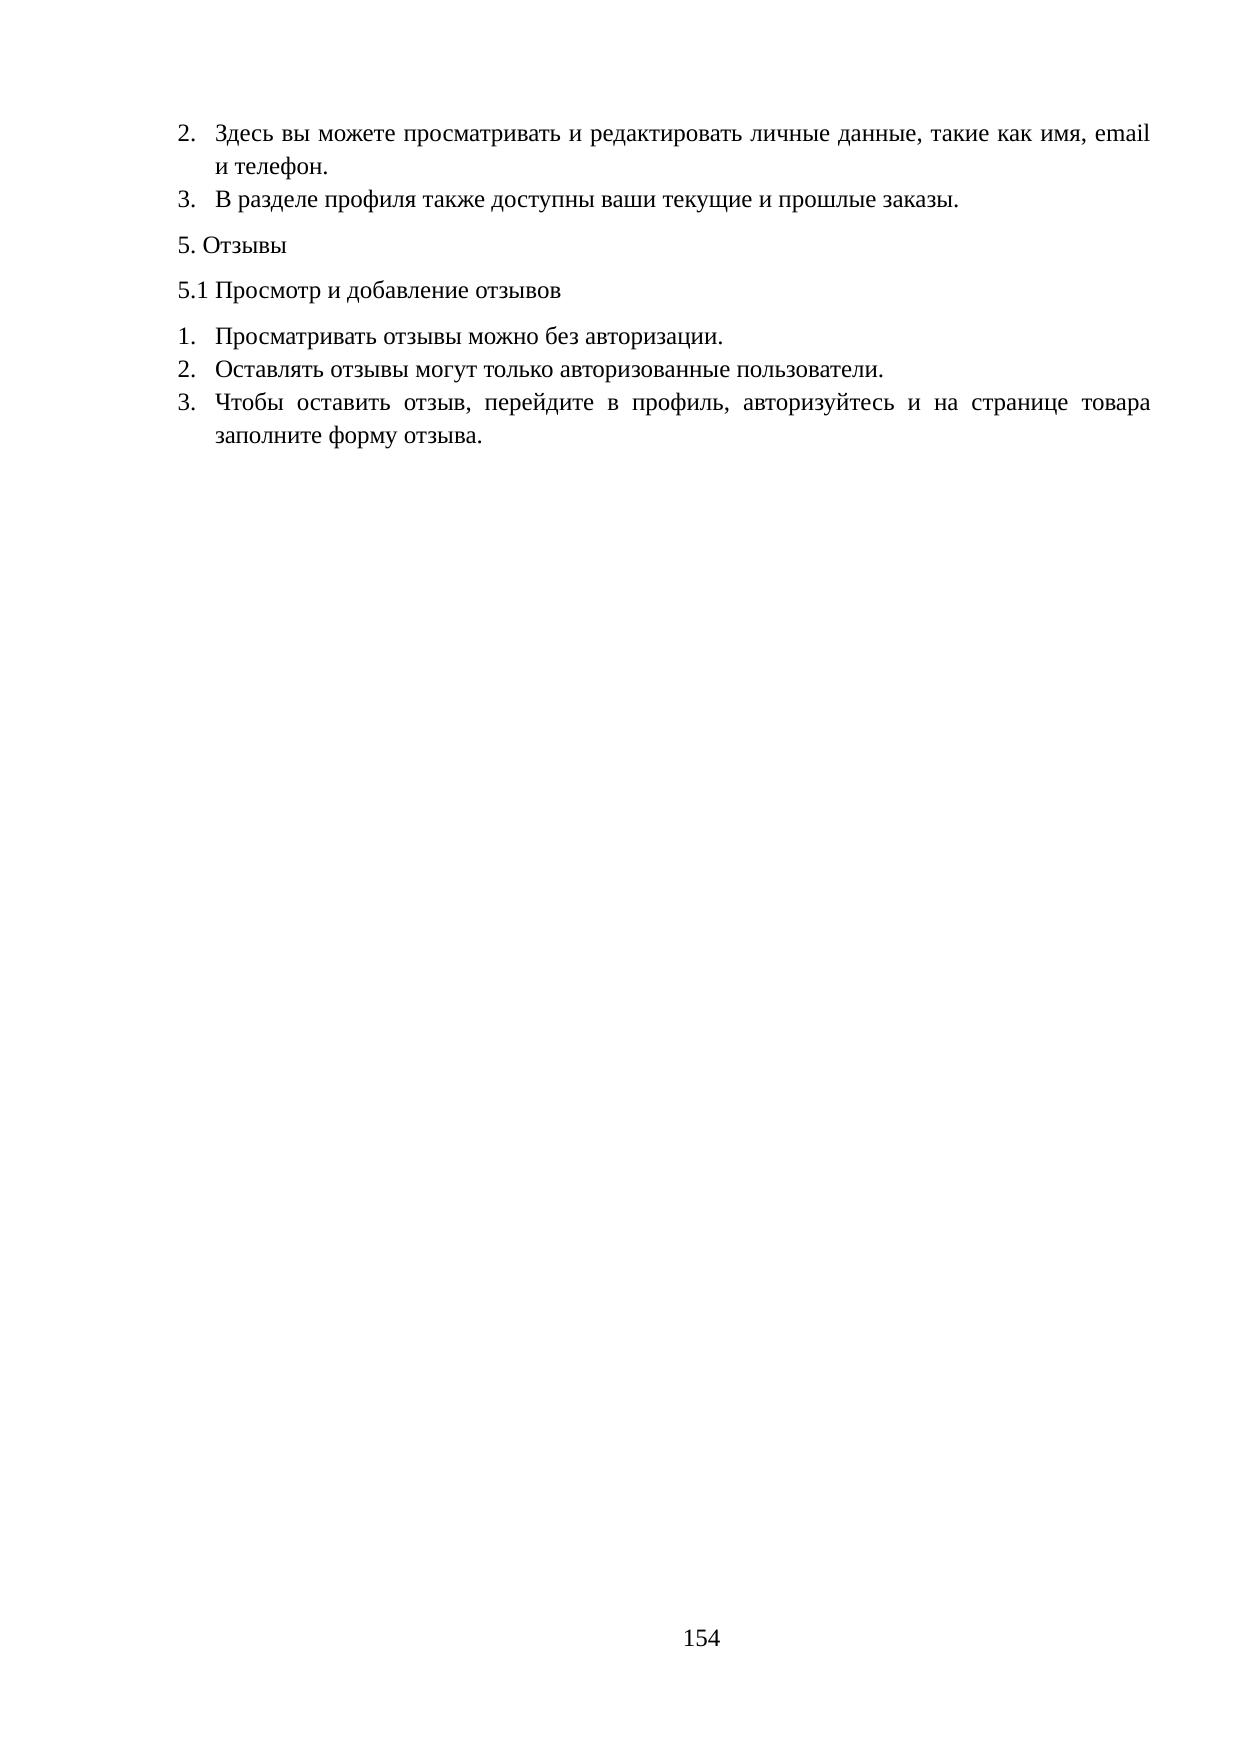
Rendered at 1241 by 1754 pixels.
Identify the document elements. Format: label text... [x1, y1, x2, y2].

list В разделе профиля также доступны ваши текущие и прошлые заказы. [177, 184, 1152, 213]
list Чтобы оставить отзыв, перейдите в профиль, авторизуйтесь и на странице товара заполните форму отзыва. [177, 387, 1152, 448]
text 5.1 Просмотр и добавление отзывов [177, 275, 1152, 304]
text 5. Отзывы [177, 230, 1152, 258]
list Здесь вы можете просматривать и редактировать личные данные, такие как имя, email и телефон. [177, 118, 1152, 180]
list Просматривать отзывы можно без авторизации. [177, 321, 1152, 349]
list Оставлять отзывы могут только авторизованные пользователи. [177, 354, 1152, 382]
